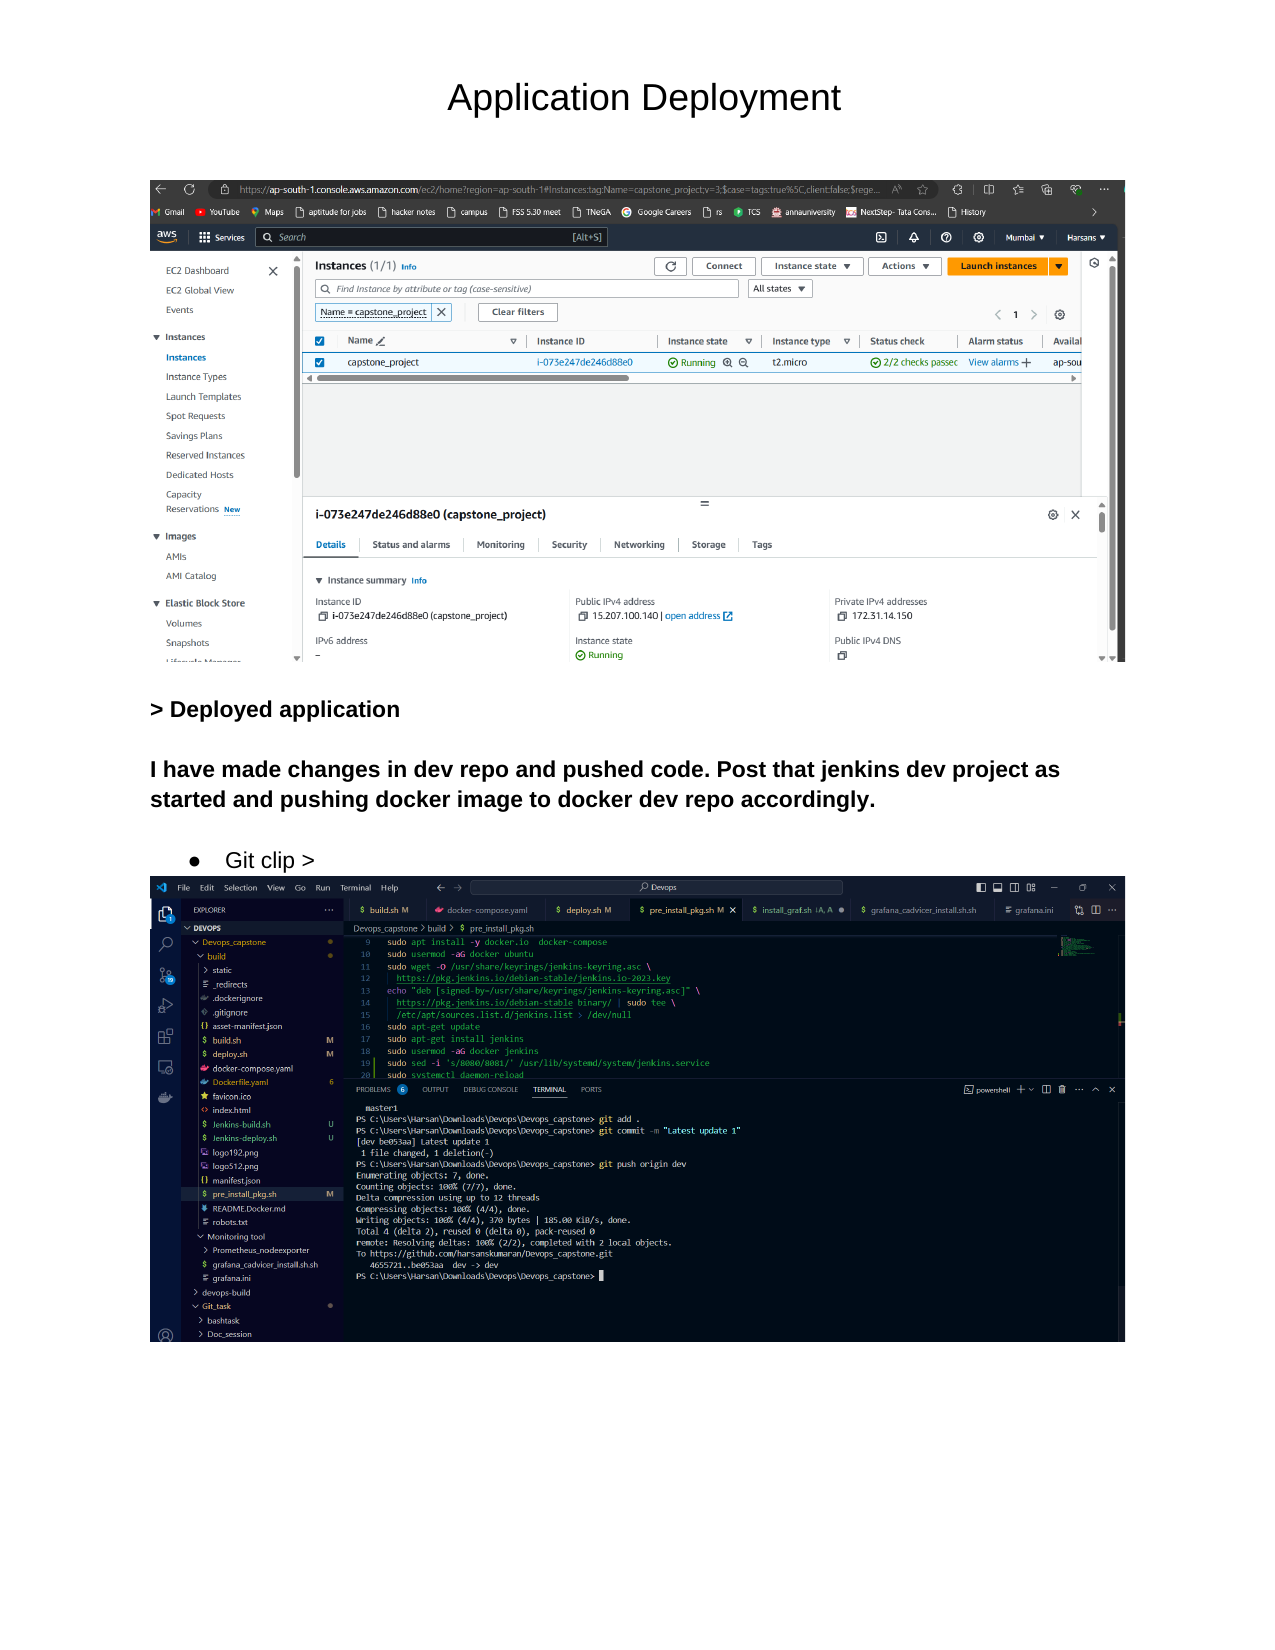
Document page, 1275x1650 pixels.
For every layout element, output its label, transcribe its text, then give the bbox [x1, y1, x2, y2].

list Git clip > [187, 847, 1125, 873]
text I have made changes in dev repo and pushed code. Post that jenkins dev project as started and pushing docker image to docker dev repo accordingly. [150, 756, 1125, 812]
text > Deployed application [150, 696, 1125, 722]
picture [150, 180, 1125, 662]
picture [150, 876, 1125, 1342]
